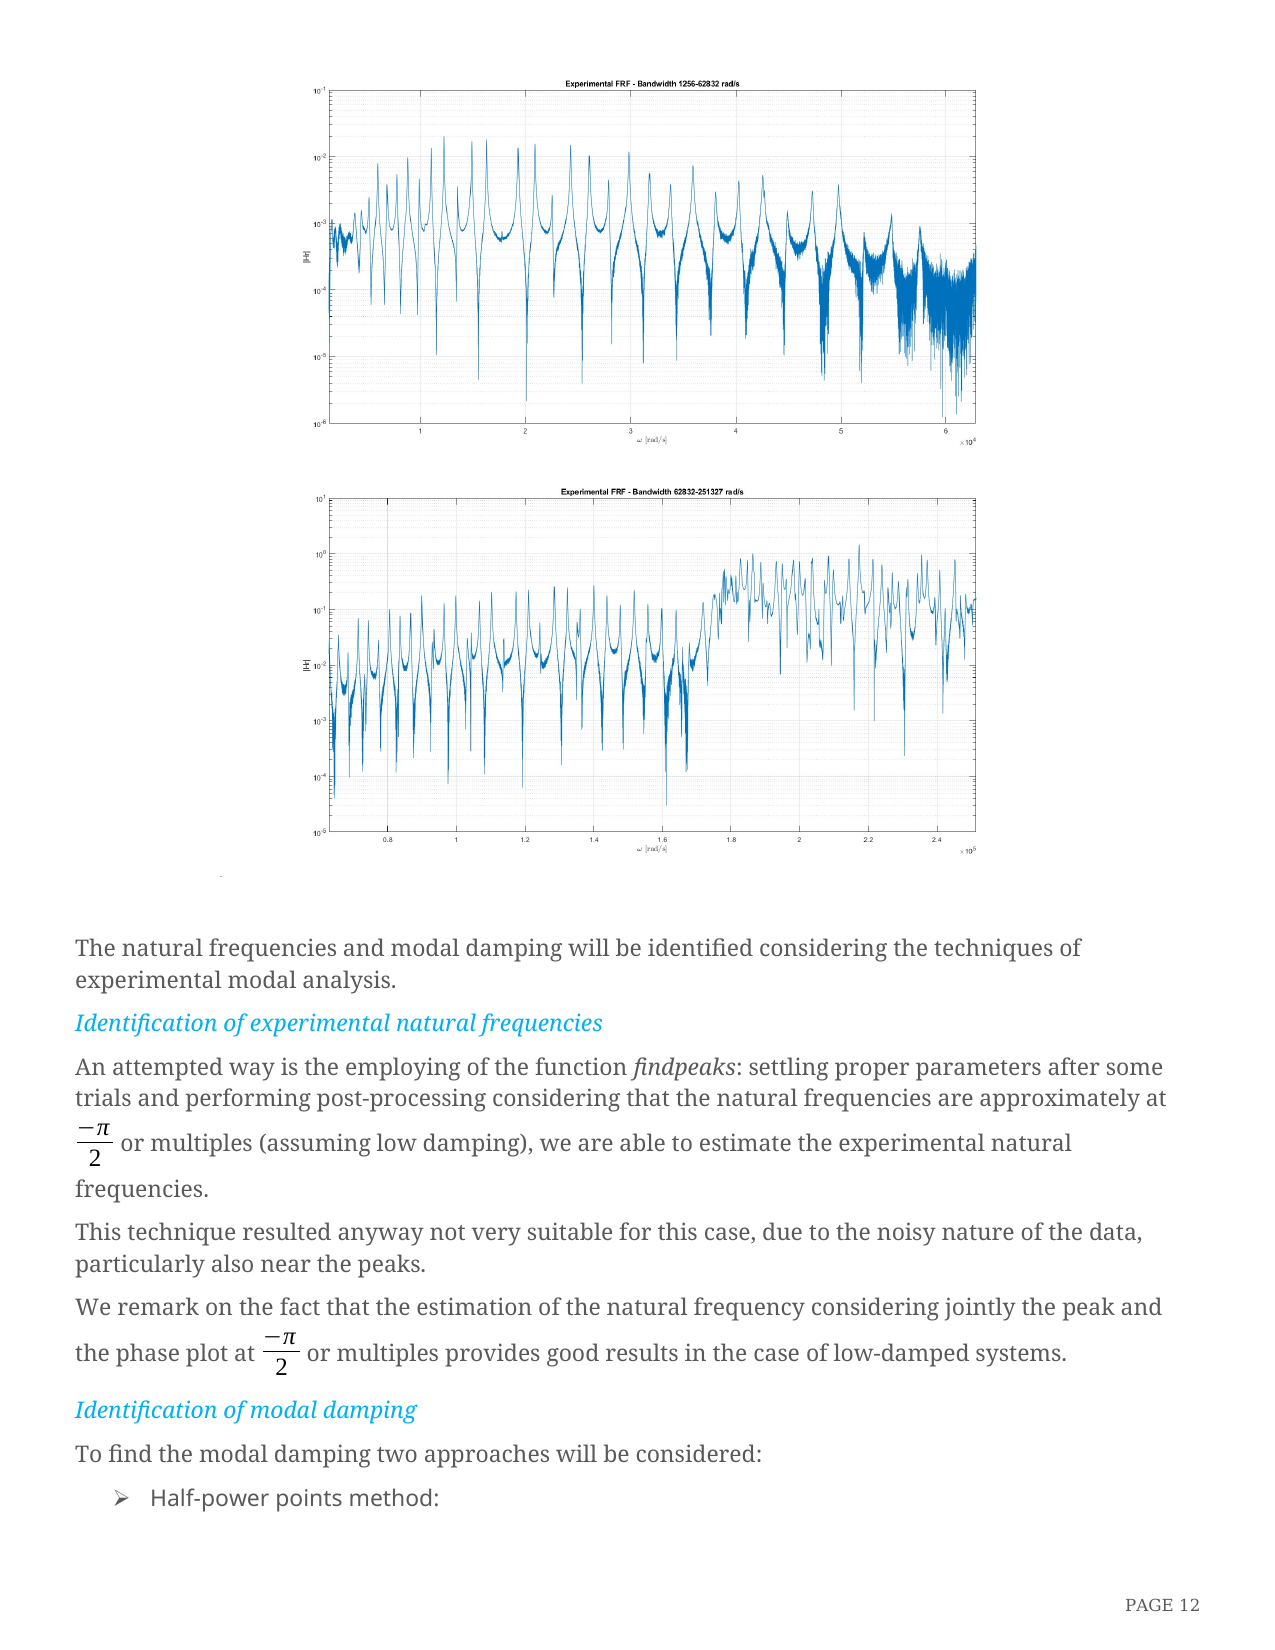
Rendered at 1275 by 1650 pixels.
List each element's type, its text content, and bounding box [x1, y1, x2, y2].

text Identification of experimental natural frequencies [75, 1007, 1200, 1039]
text This technique resulted anyway not very suitable for this case, due to the noisy nature of the data, particularly also near the peaks. [75, 1216, 1200, 1279]
text An attempted way is the employing of the function findpeaks: settling proper parameters after some trials and performing post-processing considering that the natural frequencies are approximately at or multiples (assuming low damping), we are able to estimate the experimental natural frequencies. [75, 1051, 1200, 1204]
text To find the modal damping two approaches will be considered: [75, 1438, 1200, 1469]
picture [220, 59, 1055, 877]
text Identification of modal damping [75, 1394, 1200, 1425]
list Half-power points method: [112, 1482, 1200, 1513]
text The natural frequencies and modal damping will be identified considering the techniques of experimental modal analysis. [75, 932, 1200, 995]
text We remark on the fact that the estimation of the natural frequency considering jointly the peak and the phase plot at or multiples provides good results in the case of low-damped systems. [75, 1291, 1200, 1382]
